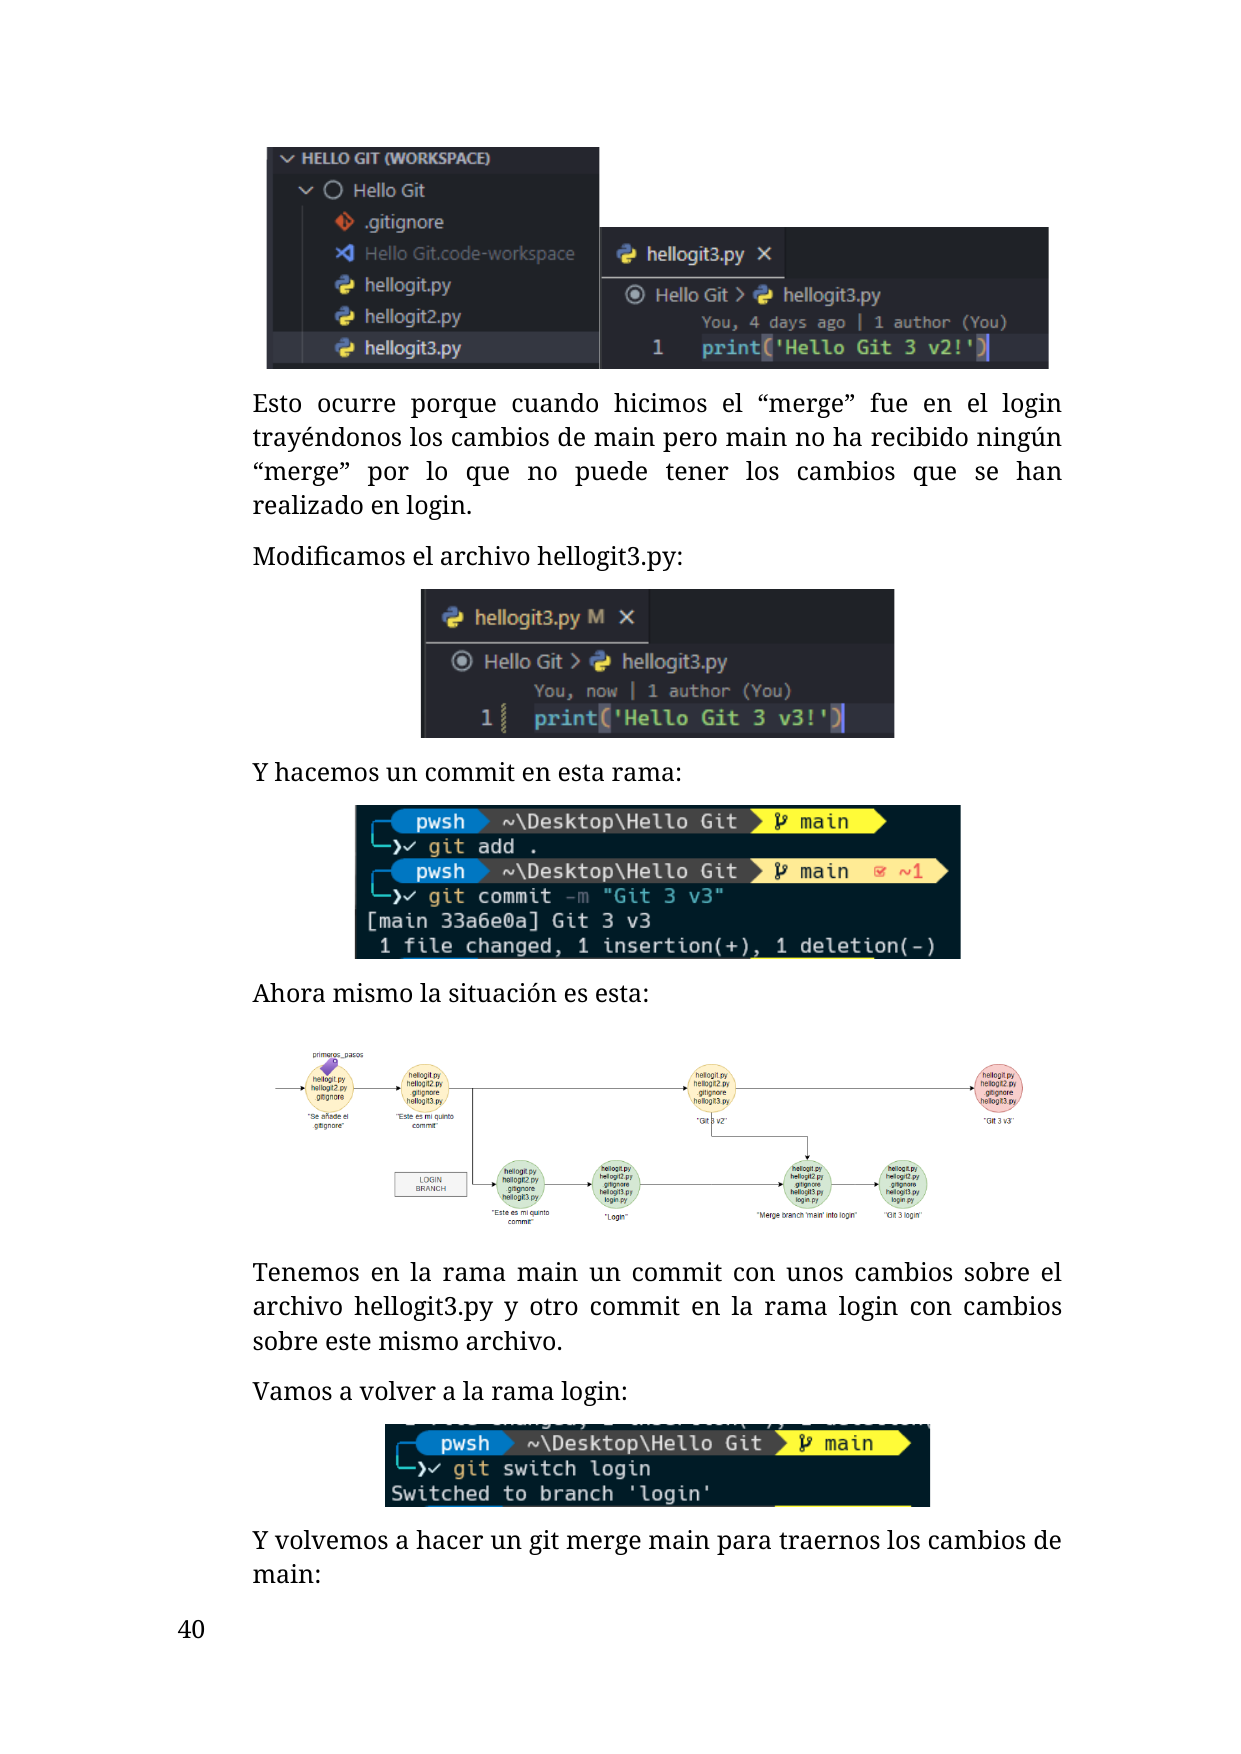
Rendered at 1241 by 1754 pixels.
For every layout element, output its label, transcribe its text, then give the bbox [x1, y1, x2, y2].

text Ahora mismo la situación es esta: [252, 975, 1063, 1009]
picture [266, 147, 1049, 369]
picture [420, 589, 895, 738]
picture [275, 1026, 1040, 1239]
picture [354, 805, 961, 959]
text Modificamos el archivo hellogit3.py: [252, 539, 1063, 573]
text Vamos a volver a la rama login: [252, 1374, 1063, 1408]
text Y volvemos a hacer un git merge main para traernos los cambios de main: [252, 1523, 1063, 1591]
text Esto ocurre porque cuando hicimos el “merge” fue en el login trayéndonos los cambios de main pero main no ha recibido ningún “merge” por lo que no puede tener los cambios que se han realizado en login. [252, 386, 1063, 522]
text Tenemos en la rama main un commit con unos cambios sobre el archivo hellogit3.py y otro commit en la rama login con cambios sobre este mismo archivo. [252, 1255, 1063, 1357]
picture [385, 1424, 930, 1507]
text Y hacemos un commit en esta rama: [252, 754, 1063, 788]
